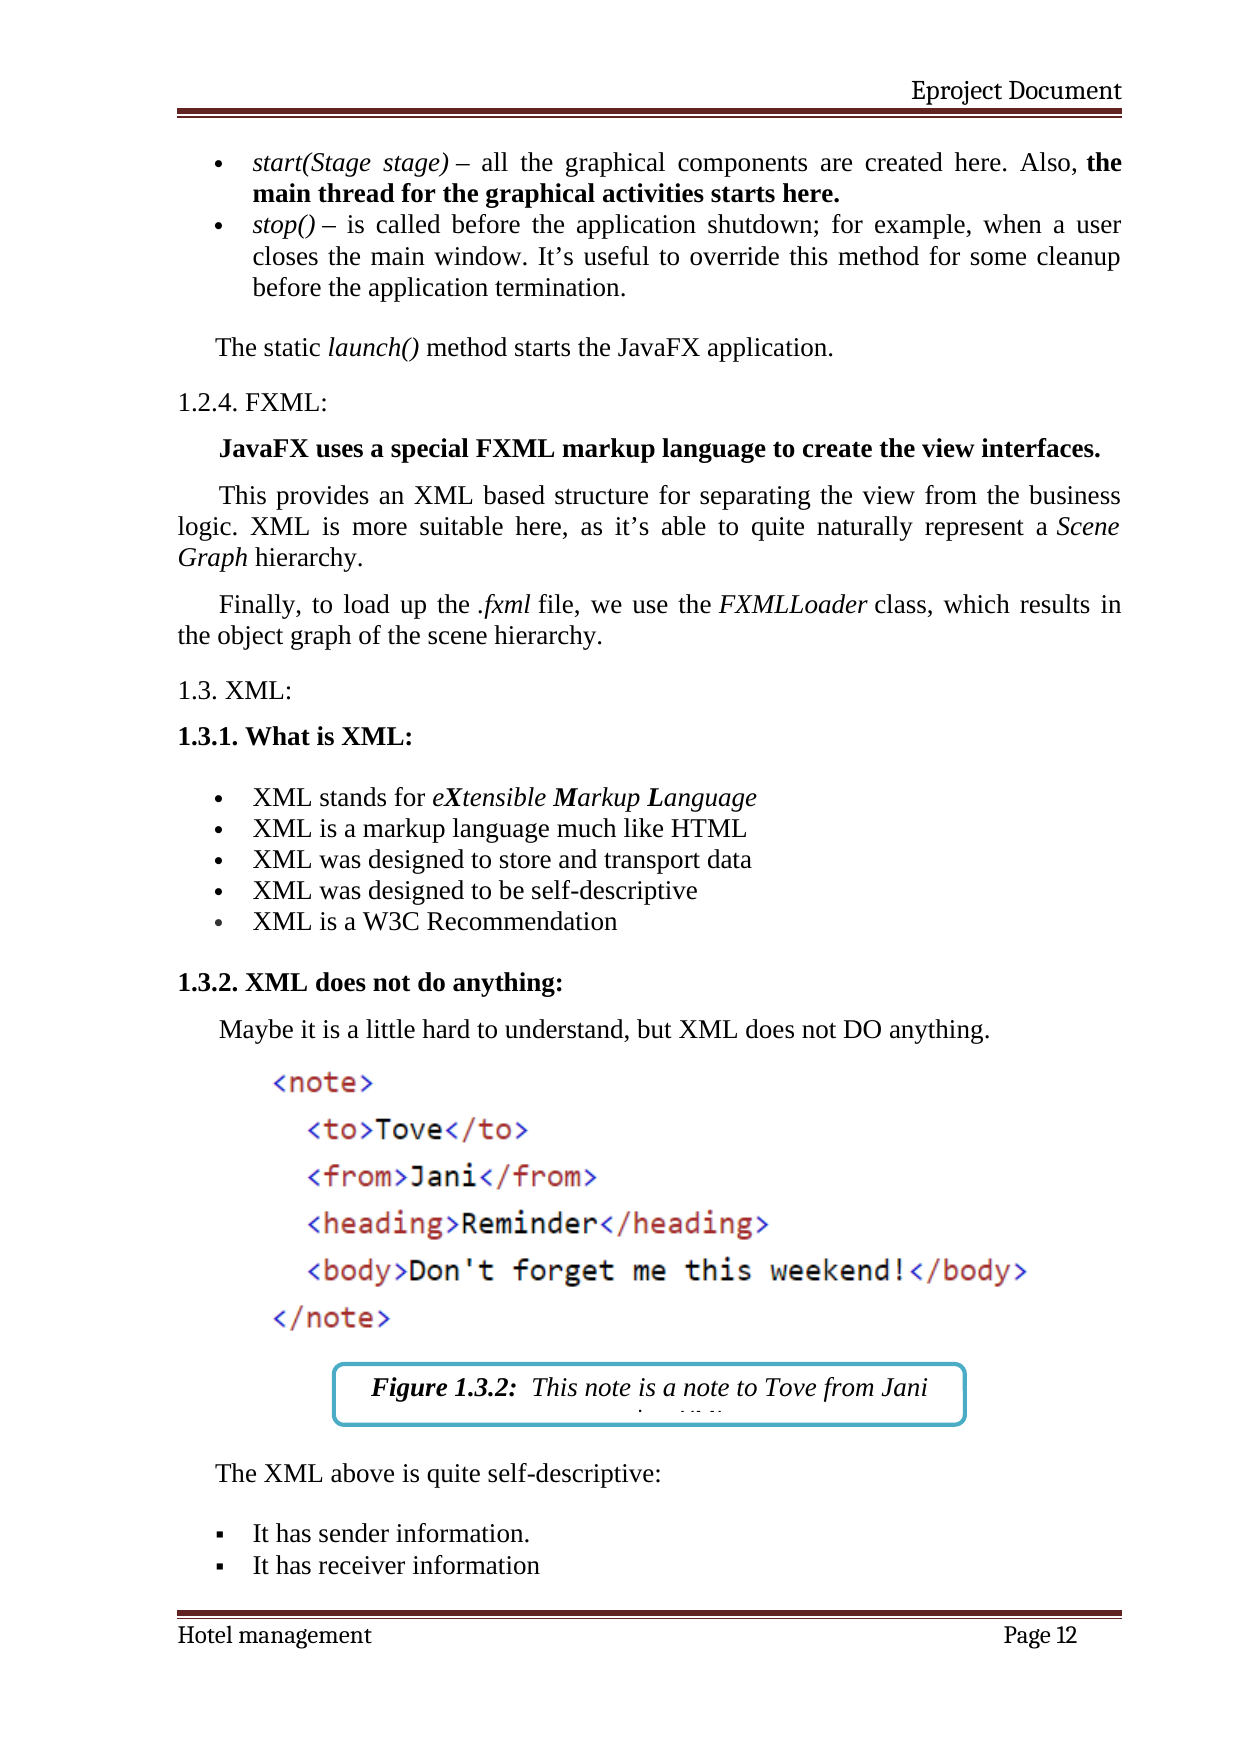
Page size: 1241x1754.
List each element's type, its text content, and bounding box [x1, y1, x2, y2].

list start(Stage stage) – all the graphical components are created here. Also, the main thread for the graphical activities starts here. [215, 146, 1122, 209]
list XML was designed to store and transport data [215, 843, 1122, 874]
list XML stands for eXtensible Markup Language [215, 781, 1122, 812]
list It has sender information. [215, 1518, 1122, 1549]
subtitle 1.2.4. FXML: [177, 378, 1122, 417]
text The static launch() method starts the JavaFX application. [177, 331, 1122, 362]
text The XML above is quite self-descriptive: [177, 1457, 1122, 1488]
text 1.3.2. XML does not do anything: [177, 966, 1122, 997]
text Maybe it is a little hard to understand, but XML does not DO anything. [177, 1013, 1122, 1045]
text Finally, to load up the .fxml file, we use the FXMLLoader class, which results in the object graph of the scene hierarchy. [177, 588, 1122, 651]
list stop() – is called before the application shutdown; for example, when a user closes the main window. It’s useful to override this method for some cleanup before the application termination. [215, 209, 1122, 302]
text JavaFX uses a special FXML markup language to create the view interfaces. [177, 432, 1122, 463]
text 1.3.1. What is XML: [177, 721, 1122, 752]
subtitle 1.3. XML: [177, 666, 1122, 705]
picture [259, 1061, 1040, 1345]
list XML is a W3C Recommendation [215, 905, 1122, 937]
list XML is a markup language much like HTML [215, 812, 1122, 843]
list XML was designed to be self-descriptive [215, 874, 1122, 905]
text This provides an XML based structure for separating the view from the business logic. XML is more suitable here, as it’s able to quite naturally represent a Scene Graph hierarchy. [177, 479, 1122, 573]
list It has receiver information [215, 1549, 1122, 1580]
